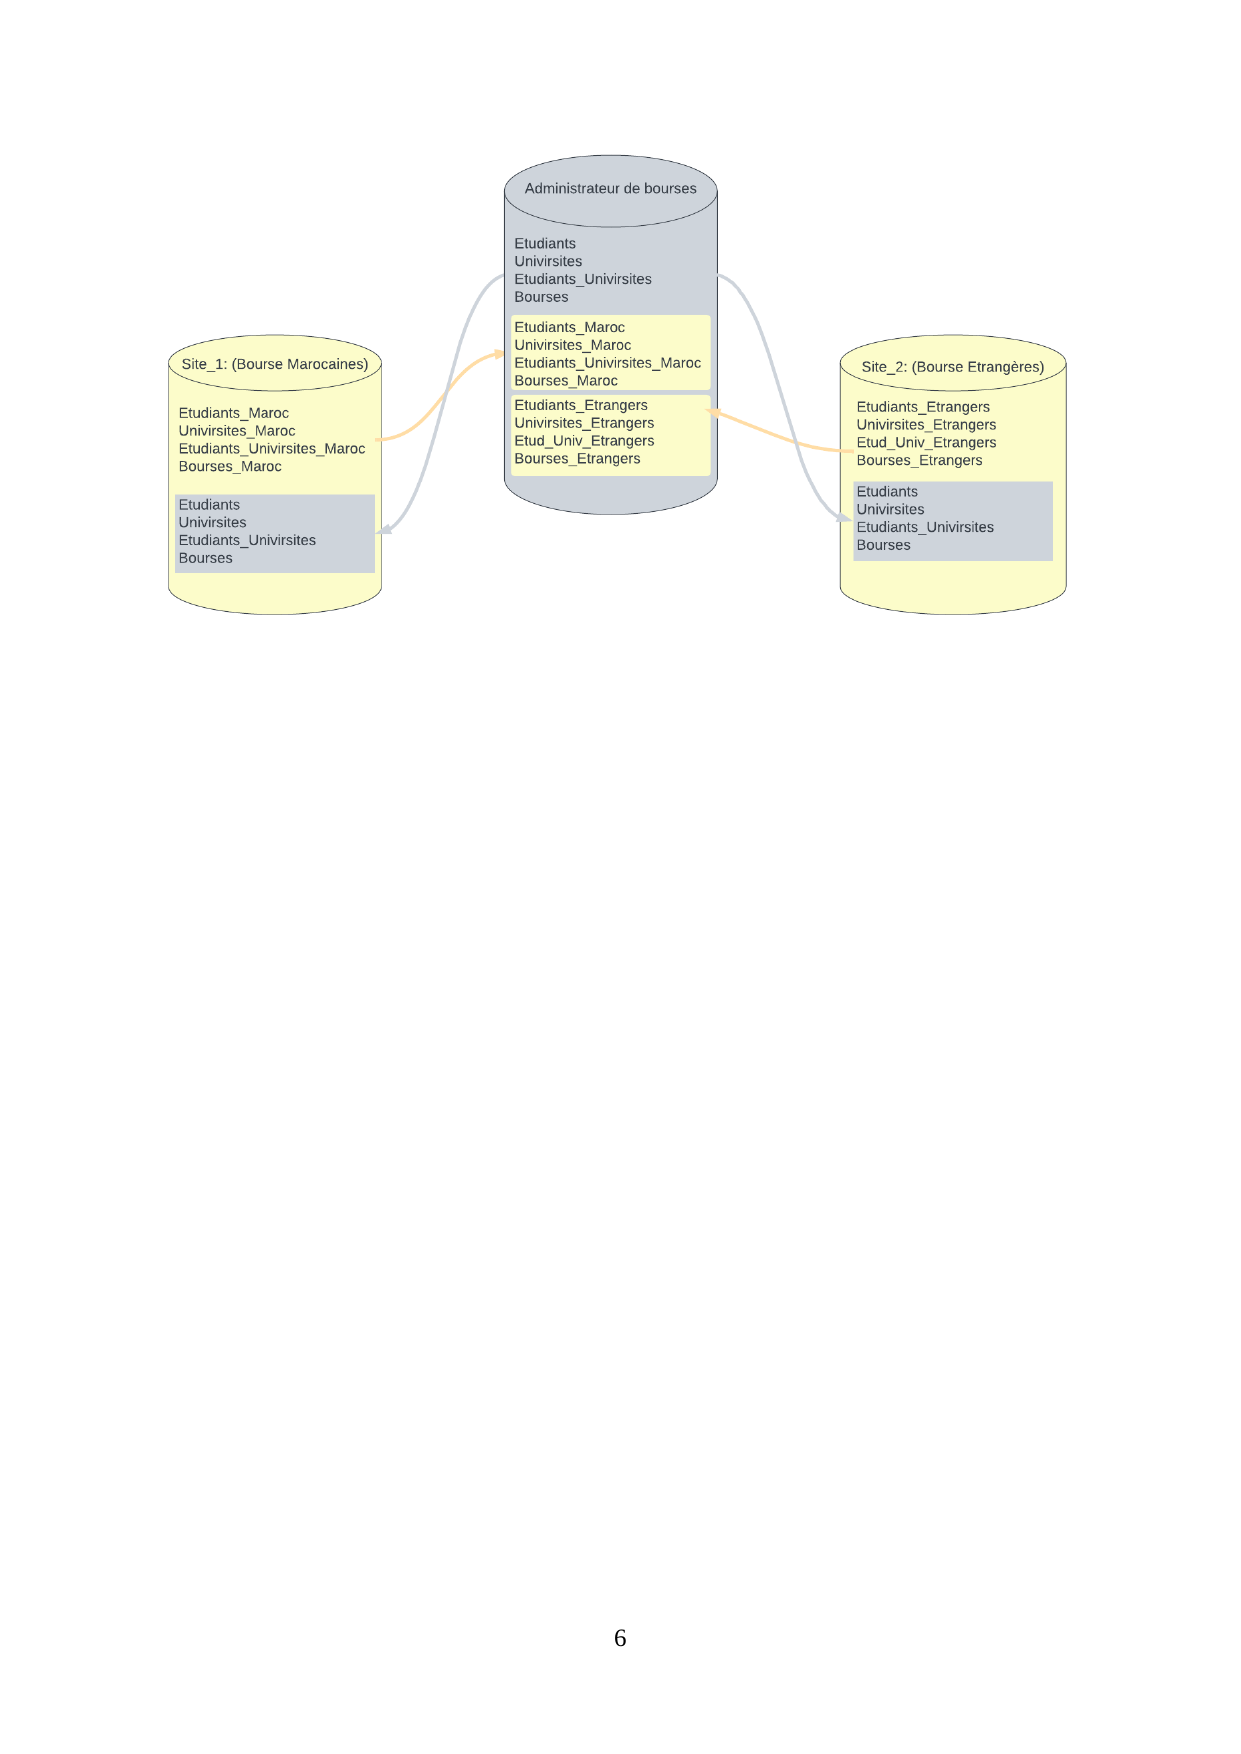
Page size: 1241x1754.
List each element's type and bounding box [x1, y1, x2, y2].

picture [147, 147, 1091, 650]
